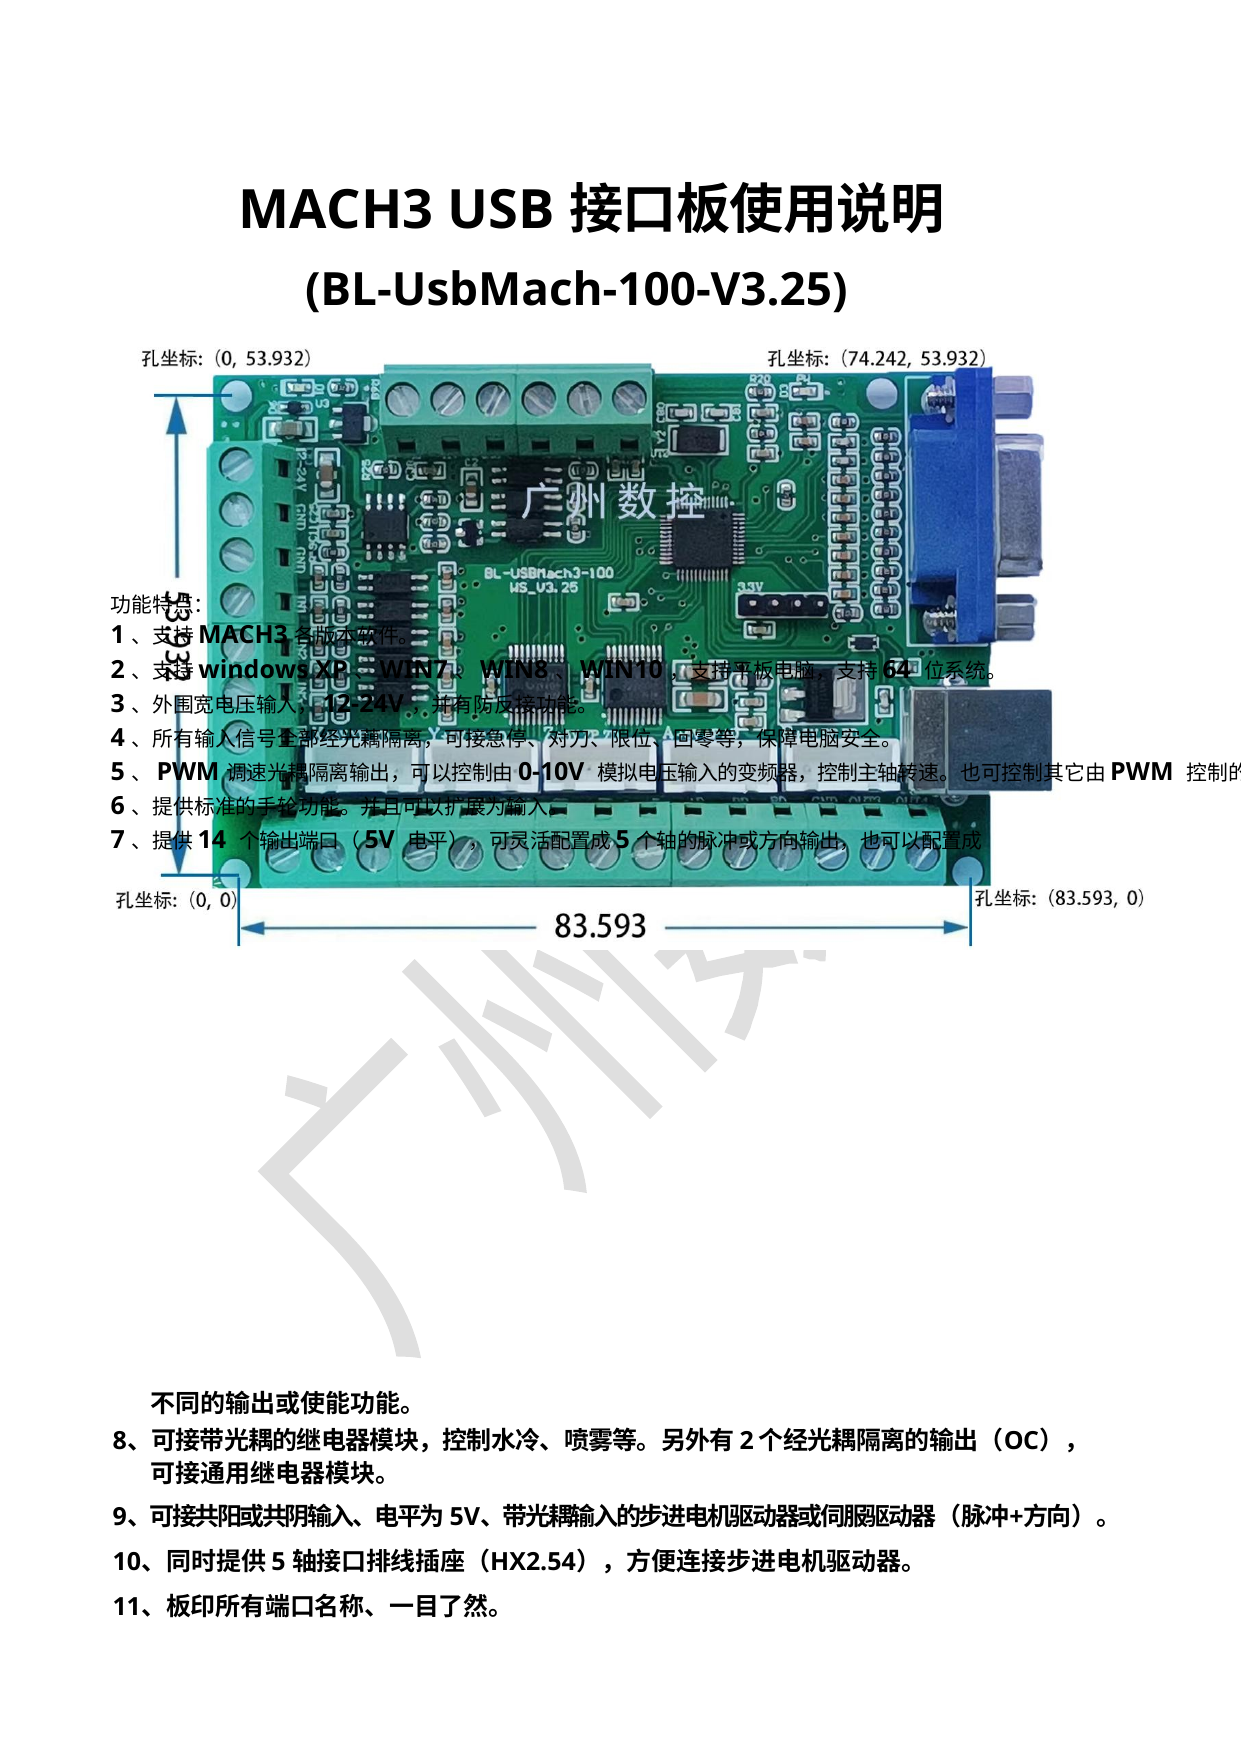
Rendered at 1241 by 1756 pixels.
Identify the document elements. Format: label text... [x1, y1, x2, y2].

text 8、可接带光耦的继电器模块，控制水冷、喷雾等。另外有2个经光耦隔离的输出（OC），可接通用继电器模块。 [112, 1422, 1111, 1489]
title MACH3 USB 接口板使用说明 [226, 160, 957, 245]
text 11、板印所有端口名称、一目了然。 [112, 1579, 1178, 1624]
text 9、可接共阳或共阴输入、电平为5V、带光耦输入的步进电机驱动器或伺服驱动器（脉冲+方向）。 [112, 1489, 1178, 1534]
text 10、同时提供5 轴接口排线插座（HX2.54），方便连接步进电机驱动器。 [112, 1534, 1178, 1579]
picture [110, 341, 150, 950]
text (BL-UsbMach-100-V3.25) [195, 245, 957, 320]
text 不同的输出或使能功能。 [150, 335, 1178, 1421]
